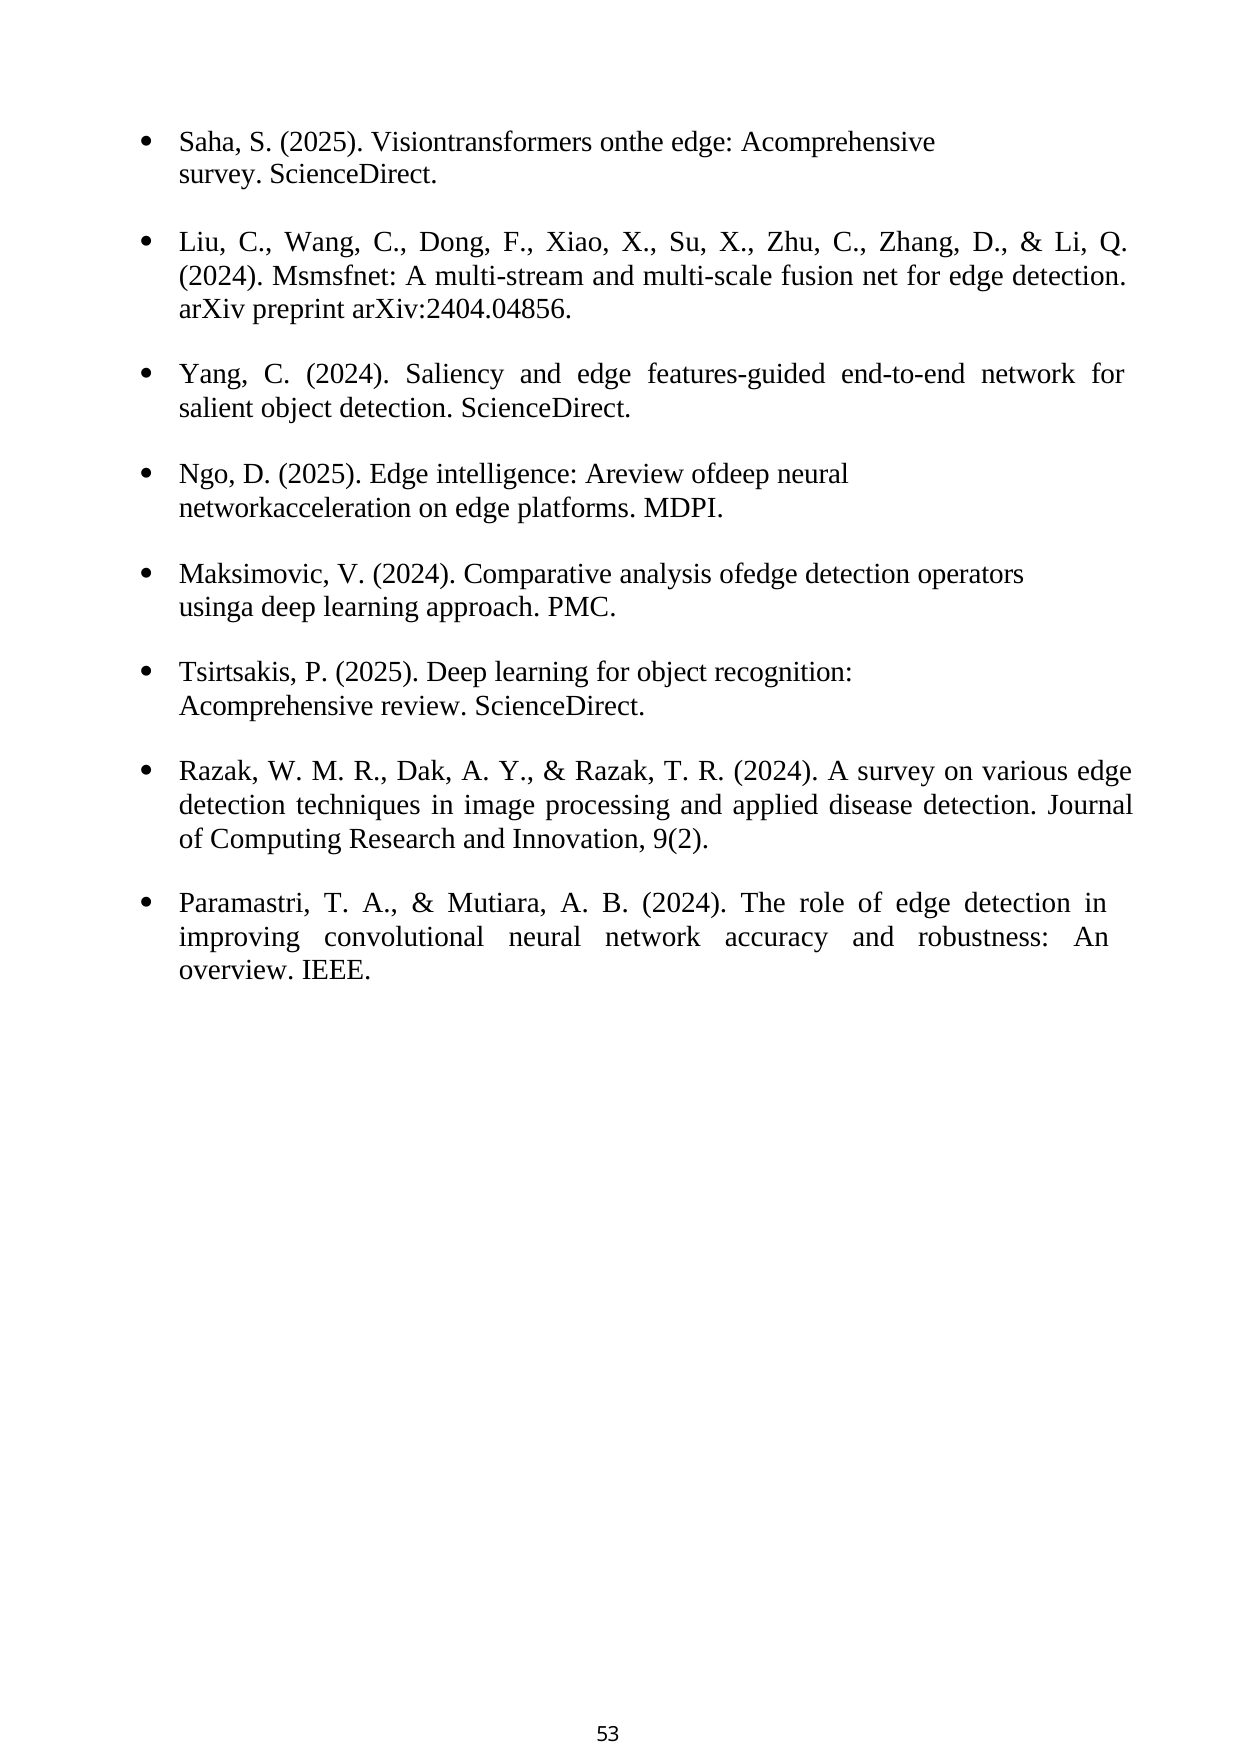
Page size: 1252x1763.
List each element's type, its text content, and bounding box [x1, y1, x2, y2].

list Maksimovic, V. (2024). Comparative analysis ofedge detection operators usinga deep learning approach. PMC. [141, 556, 1086, 623]
list Saha, S. (2025). Visiontransformers onthe edge: Acomprehensive survey. ScienceDirect. [141, 126, 1008, 190]
list Razak, W. M. R., Dak, A. Y., & Razak, T. R. (2024). A survey on various edge detection techniques in image processing and applied disease detection. Journal of Computing Research and Innovation, 9(2). [141, 753, 1133, 854]
list Liu, C., Wang, C., Dong, F., Xiao, X., Su, X., Zhu, C., Zhang, D., & Li, Q. (2024). Msmsfnet: A multi-stream and multi-scale fusion net for edge detection. arXiv preprint arXiv:2404.04856. [141, 224, 1128, 325]
list Tsirtsakis, P. (2025). Deep learning for object recognition: Acomprehensive review. ScienceDirect. [141, 654, 1030, 721]
list Ngo, D. (2025). Edge intelligence: Areview ofdeep neural networkacceleration on edge platforms. MDPI. [141, 456, 1070, 523]
list Yang, C. (2024). Saliency and edge features-guided end-to-end network for salient object detection. ScienceDirect. [141, 356, 1125, 423]
list Paramastri, T. A., & Mutiara, A. B. (2024). The role of edge detection in improving convolutional neural network accuracy and robustness: An overview. IEEE. [141, 885, 1109, 986]
